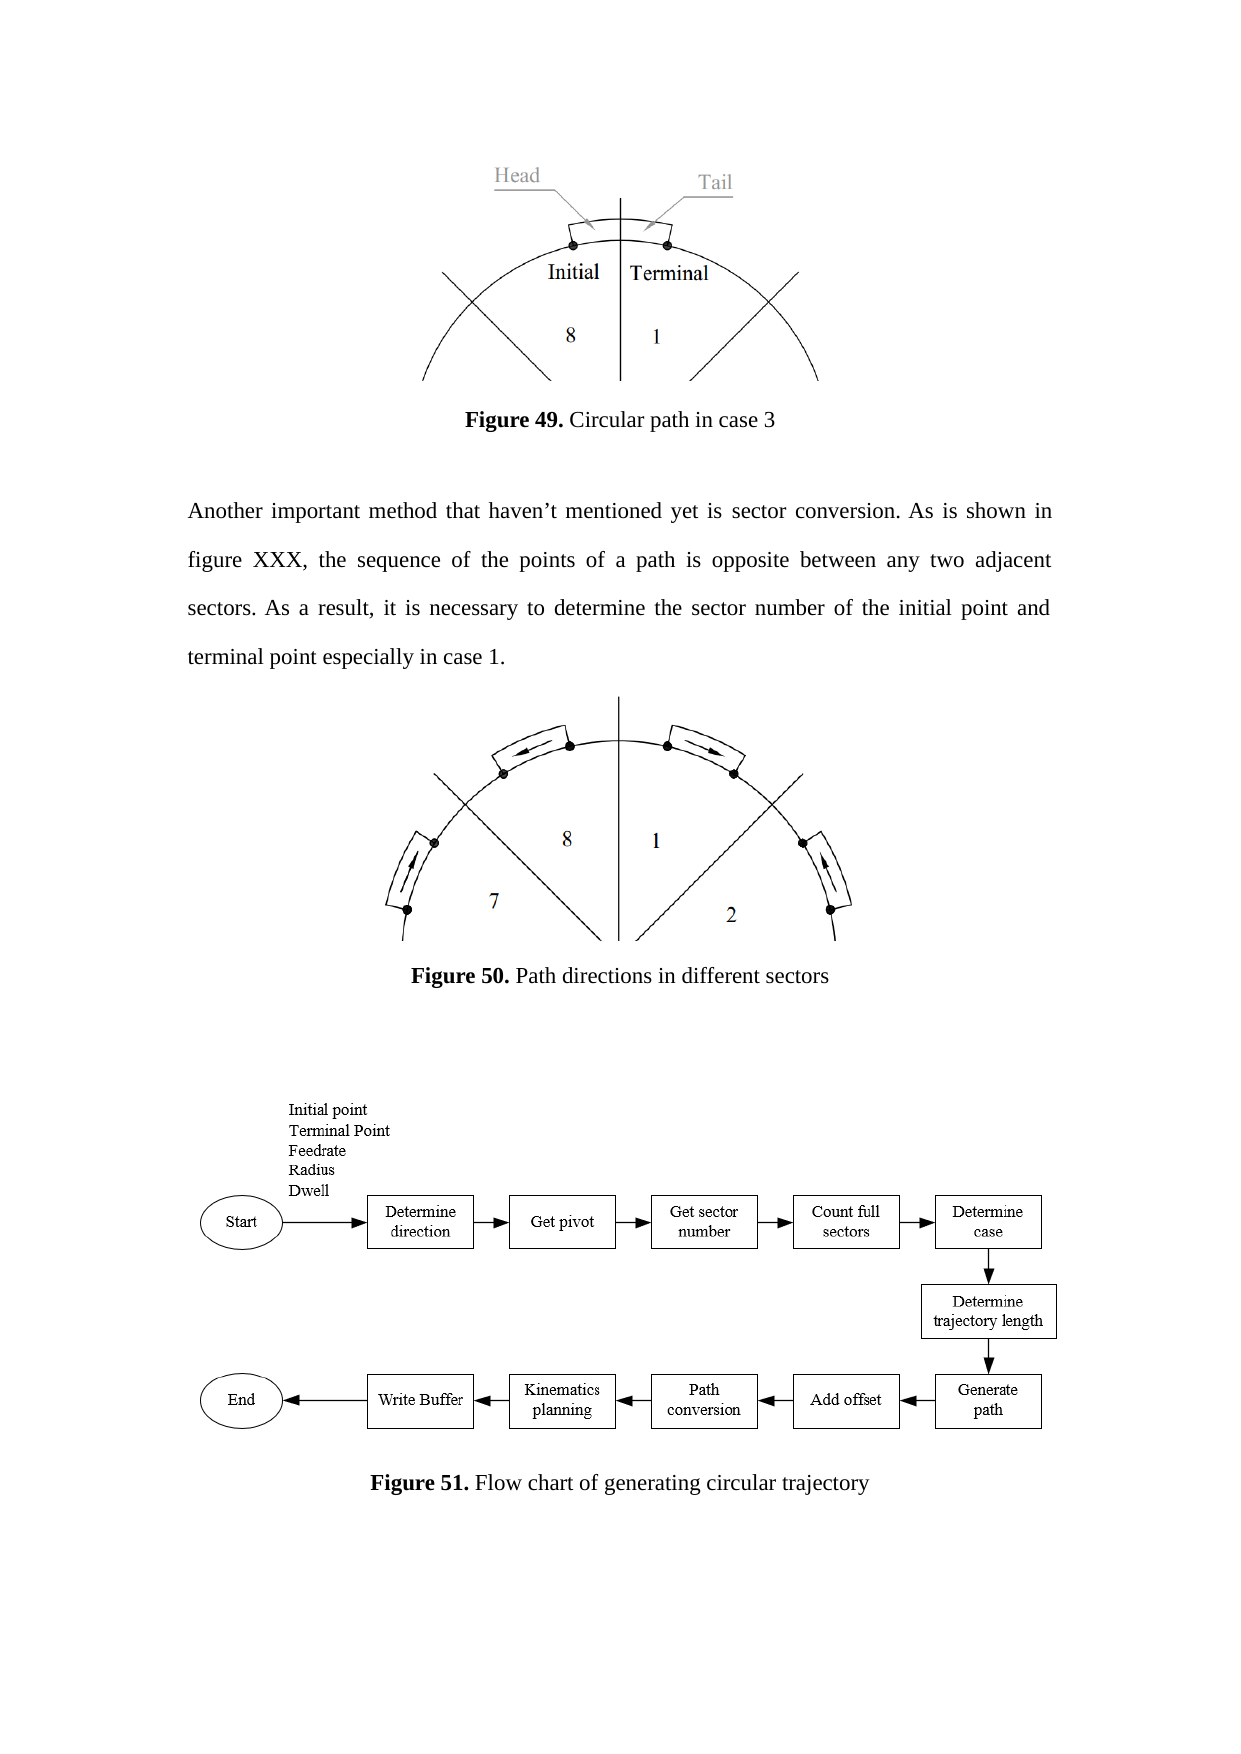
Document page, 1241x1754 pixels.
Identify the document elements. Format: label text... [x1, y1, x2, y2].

picture [413, 162, 827, 381]
text Figure 51. Flow chart of generating circular trajectory [187, 1466, 1053, 1499]
picture [187, 1095, 1074, 1448]
text Another important method that haven’t mentioned yet is sector conversion. As is shown in figure XXX, the sequence of the points of a path is opposite between any two adjacent sectors. As a result, it is necessary to determine the sector number of the initial point and terminal point especially in case 1. [187, 494, 1053, 673]
text Figure 49. Circular path in case 3 [187, 403, 1053, 435]
text Figure 50. Path directions in different sectors [187, 959, 1053, 991]
picture [354, 685, 886, 941]
